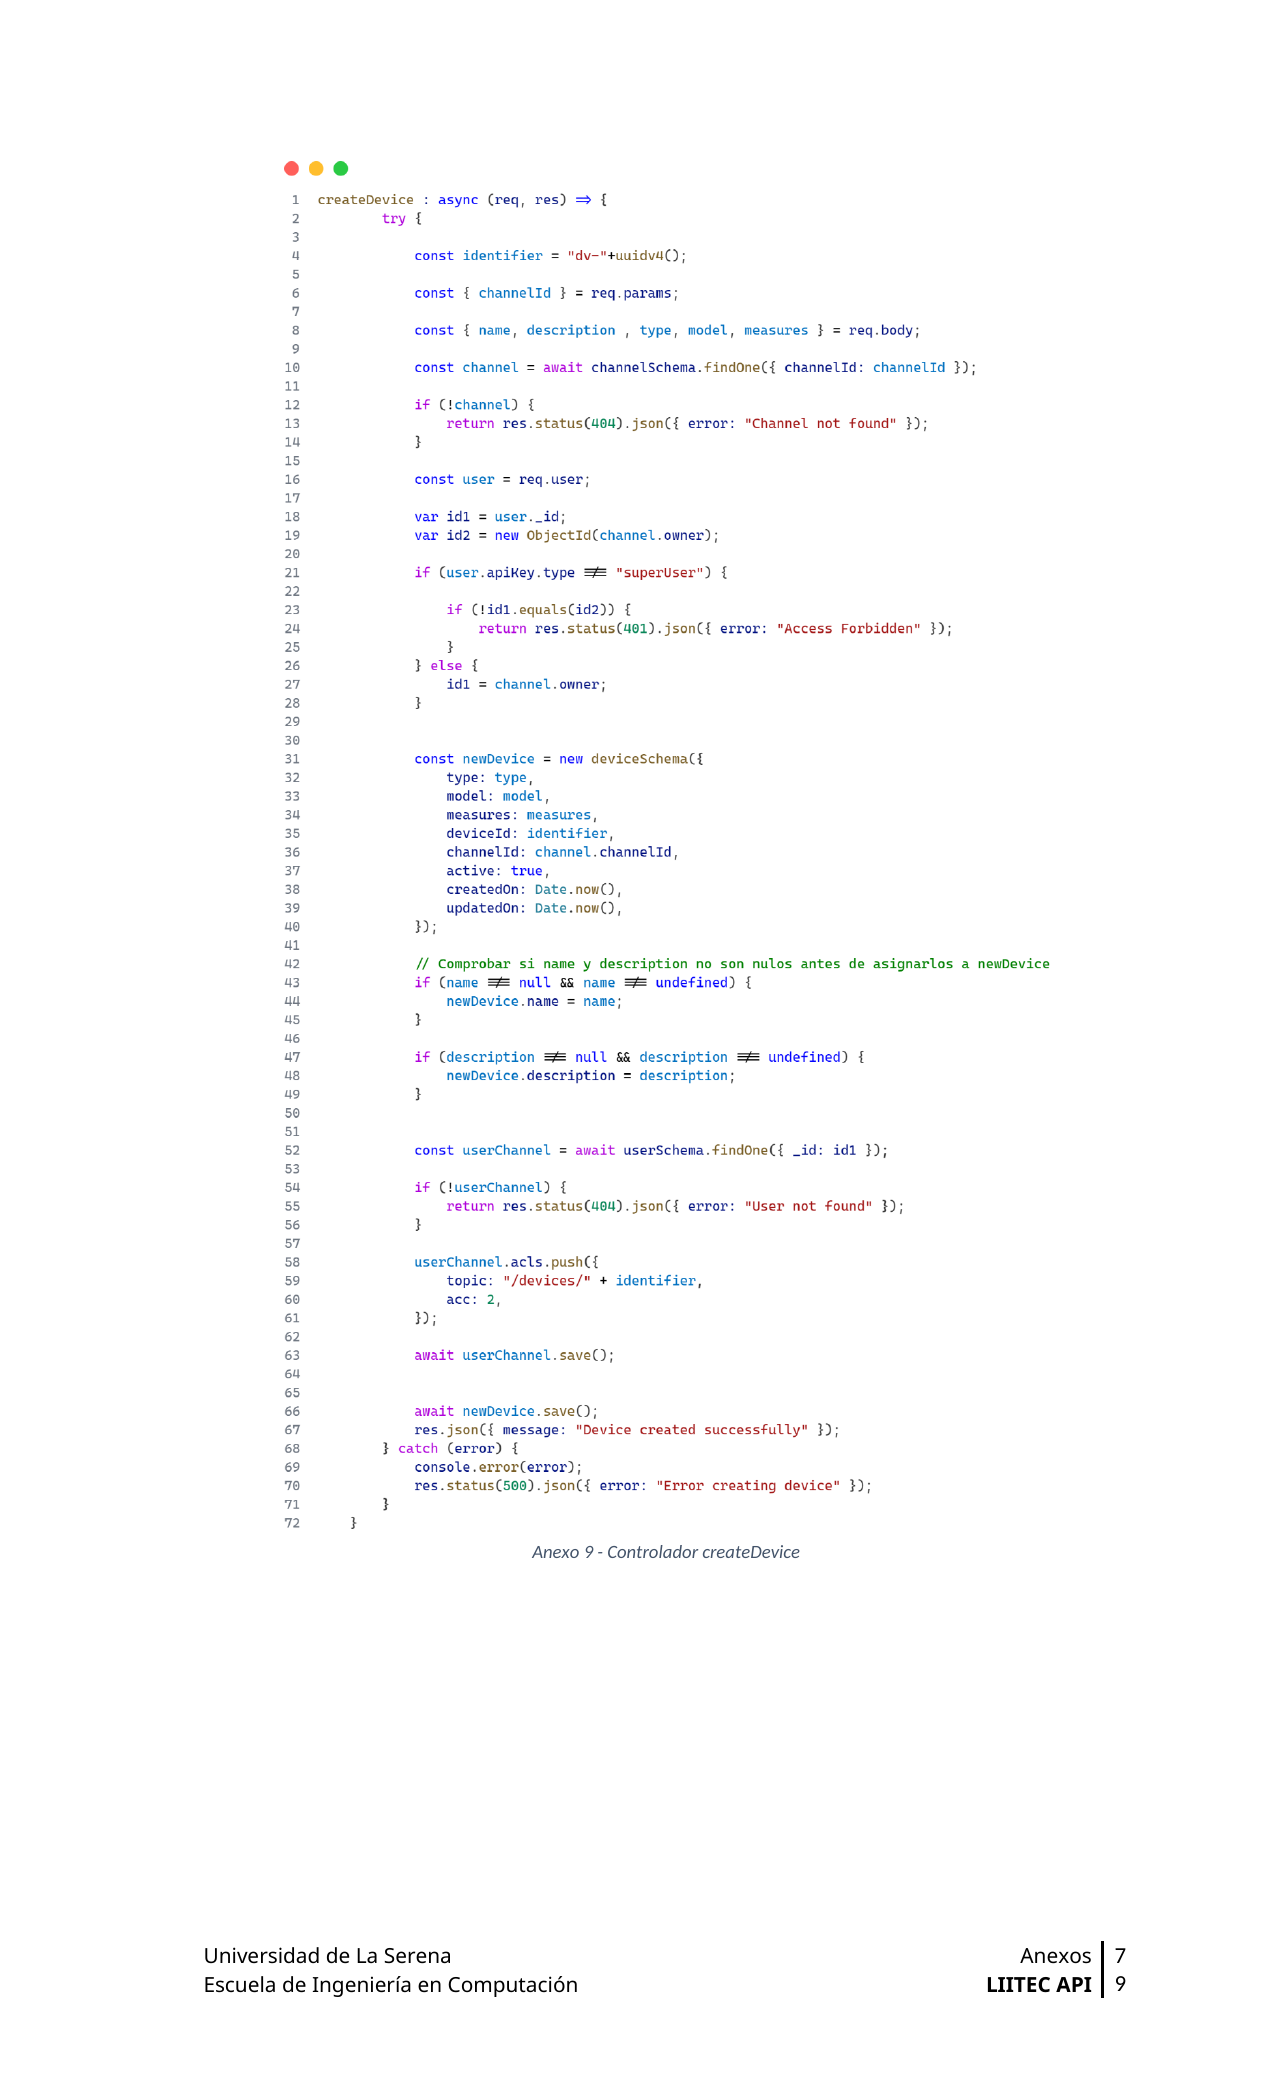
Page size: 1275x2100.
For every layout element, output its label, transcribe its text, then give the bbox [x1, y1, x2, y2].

picture [276, 147, 1058, 1541]
text Anexo 9 - Controlador createDevice [207, 1541, 1127, 1564]
